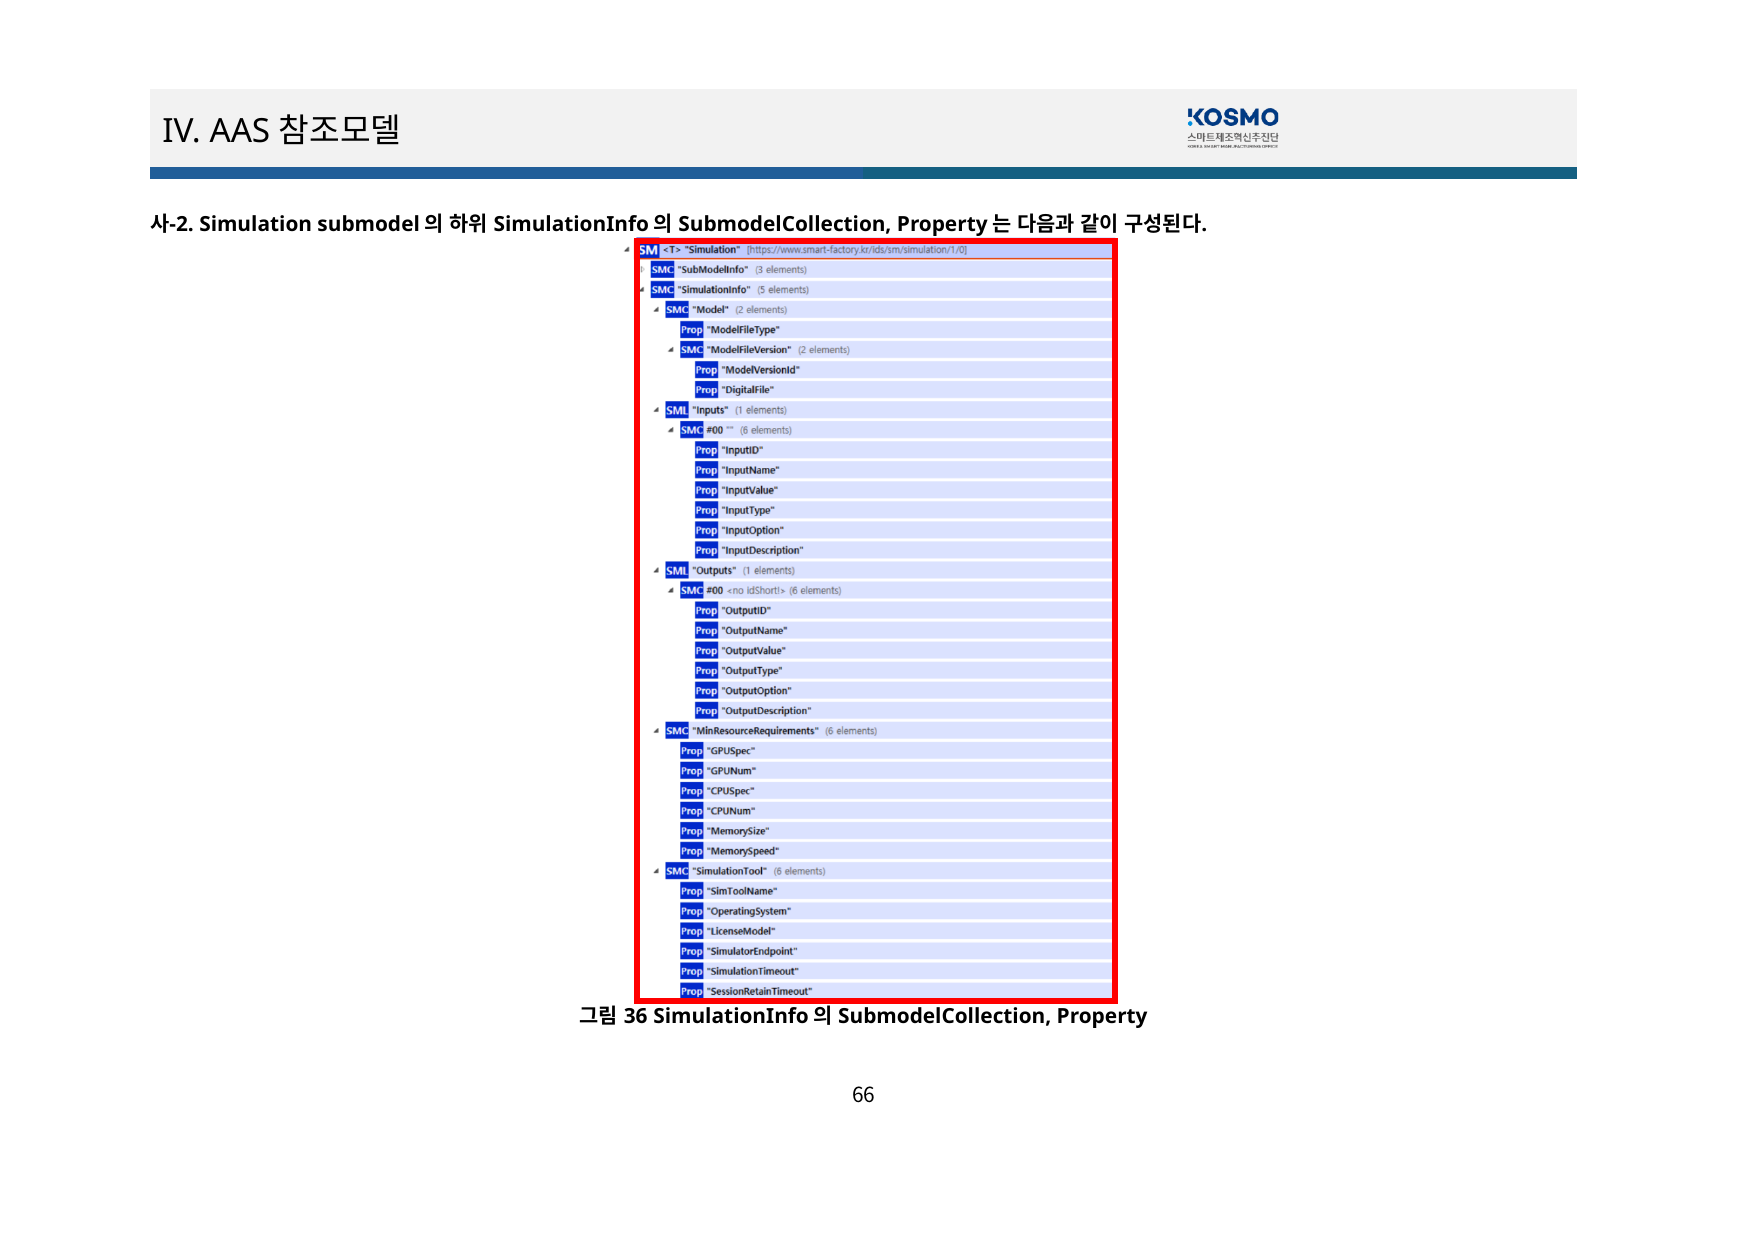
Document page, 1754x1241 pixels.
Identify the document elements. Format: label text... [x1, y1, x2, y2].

picture [611, 237, 1116, 1000]
text 사-2. Simulation submodel의 하위 SimulationInfo의 SubmodelCollection, Property는 다음과 같이 구성된다. [150, 207, 1577, 238]
picture [640, 244, 1112, 998]
picture [1187, 108, 1279, 148]
